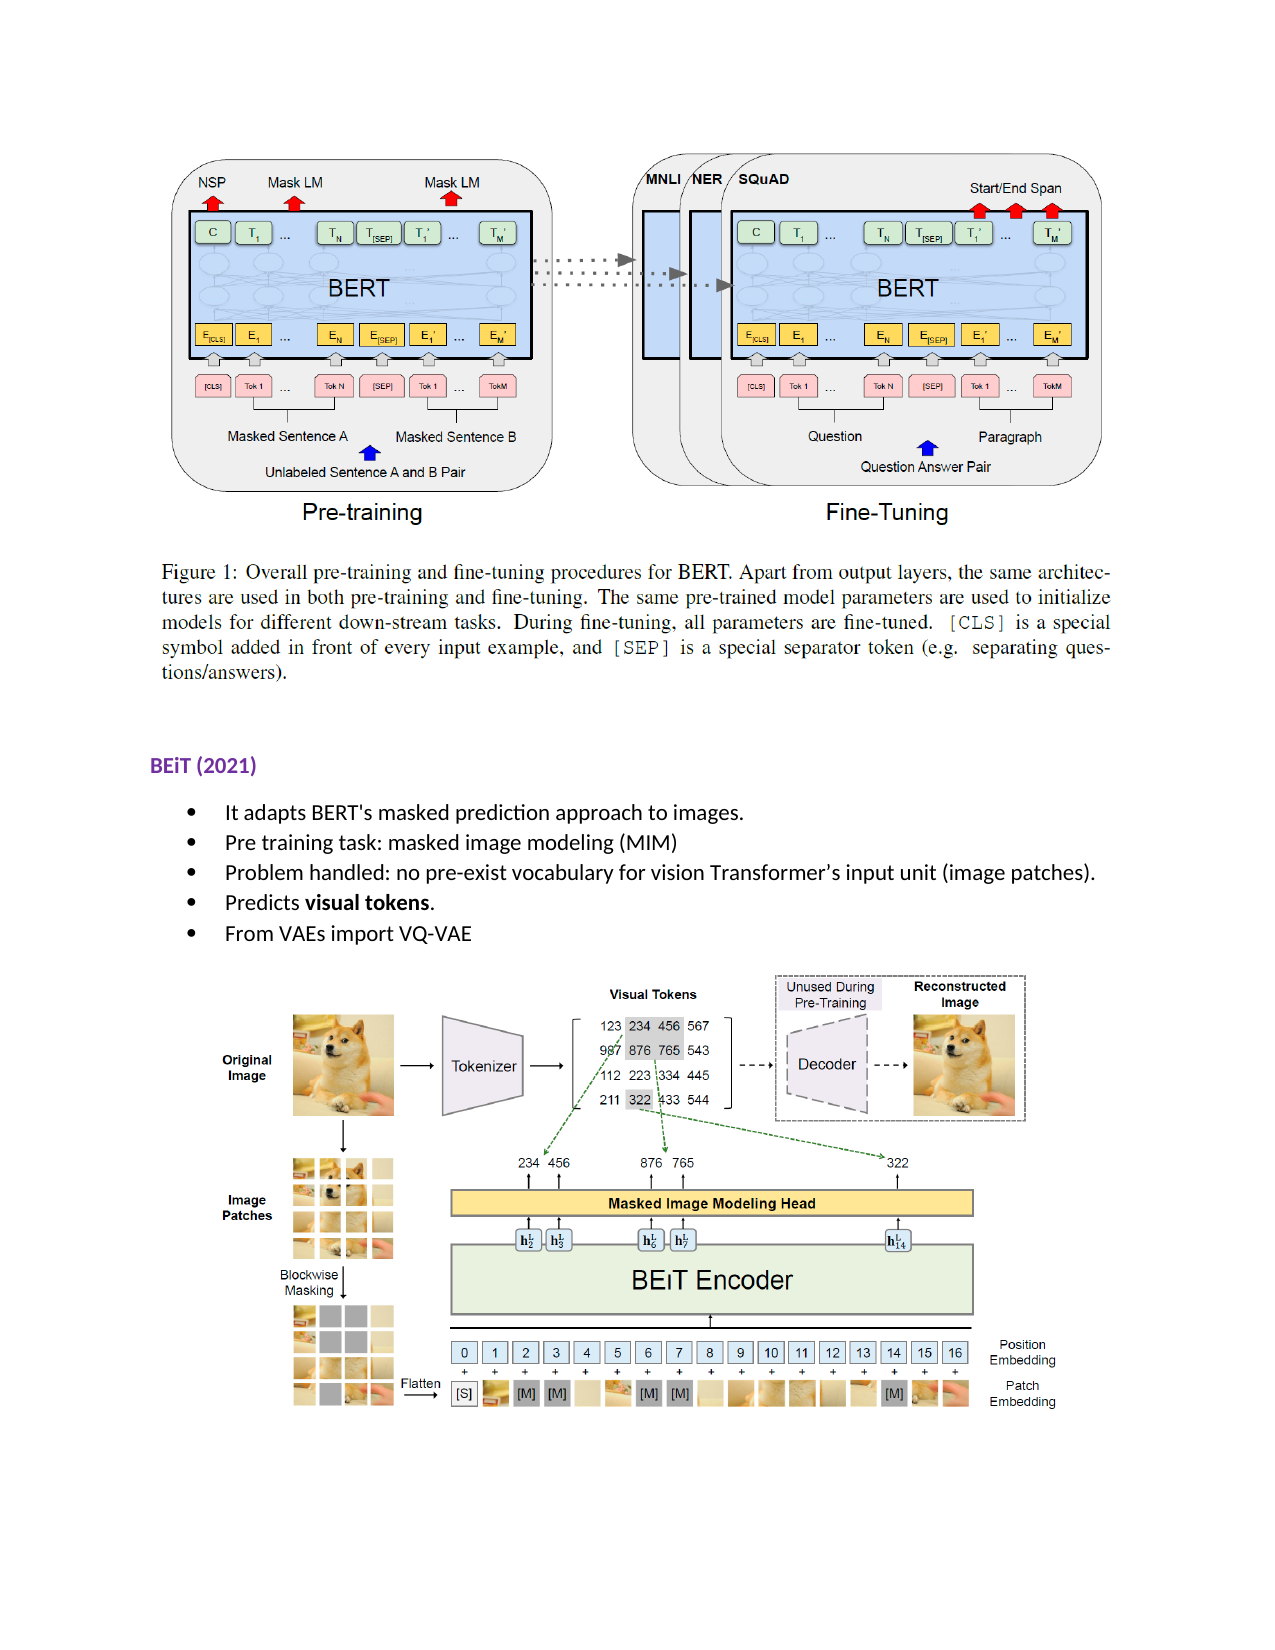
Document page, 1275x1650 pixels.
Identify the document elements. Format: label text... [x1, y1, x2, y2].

list Pre training task: masked image modeling (MIM) [187, 828, 1125, 856]
picture [150, 150, 1125, 686]
list Predicts visual tokens. [187, 888, 1125, 917]
list It adapts BERT's masked prediction approach to images. [187, 798, 1125, 826]
picture [209, 965, 1067, 1422]
list Problem handled: no pre-exist vocabulary for vision Transformer’s input unit (image patches). [187, 858, 1125, 886]
text BEiT (2021) [150, 751, 1125, 779]
list From VAEs import VQ-VAE [187, 919, 1125, 947]
